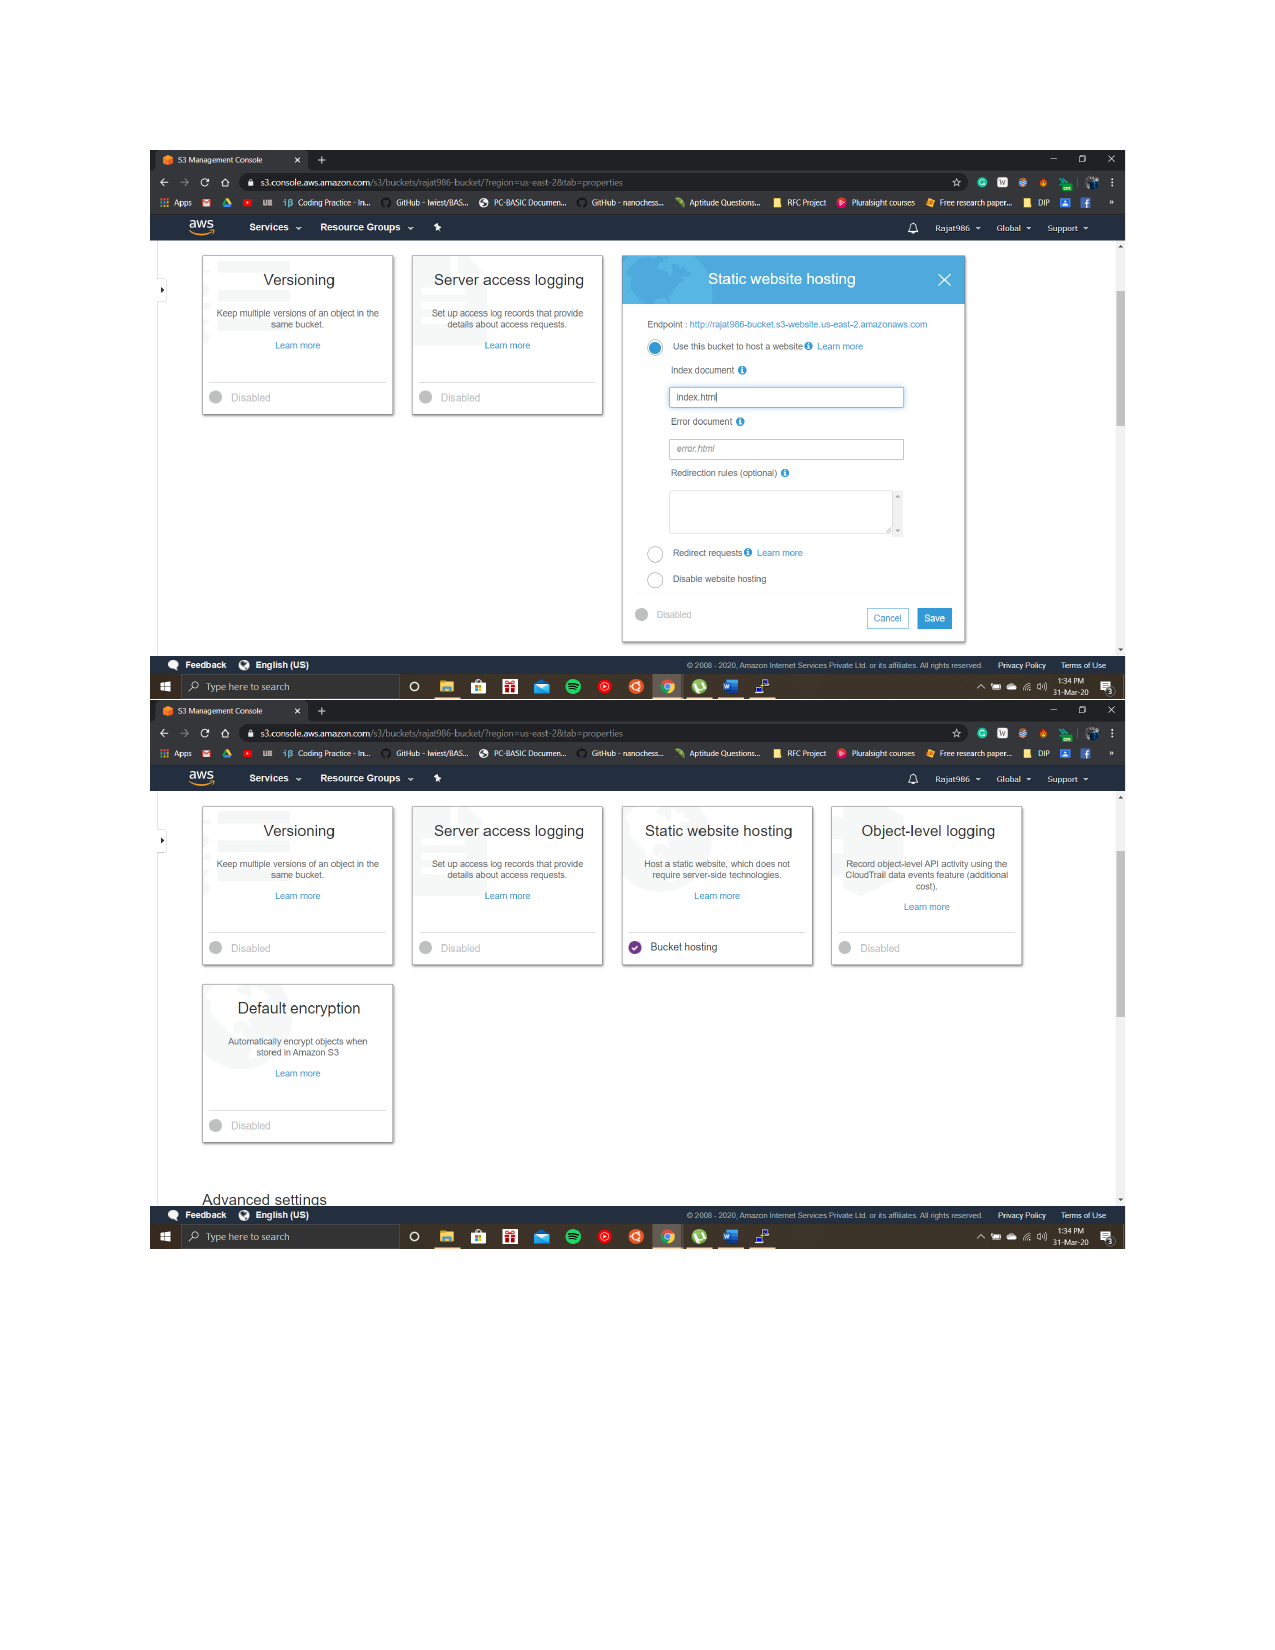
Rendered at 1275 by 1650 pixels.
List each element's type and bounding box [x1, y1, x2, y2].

picture [150, 700, 1125, 1249]
picture [150, 150, 1125, 699]
